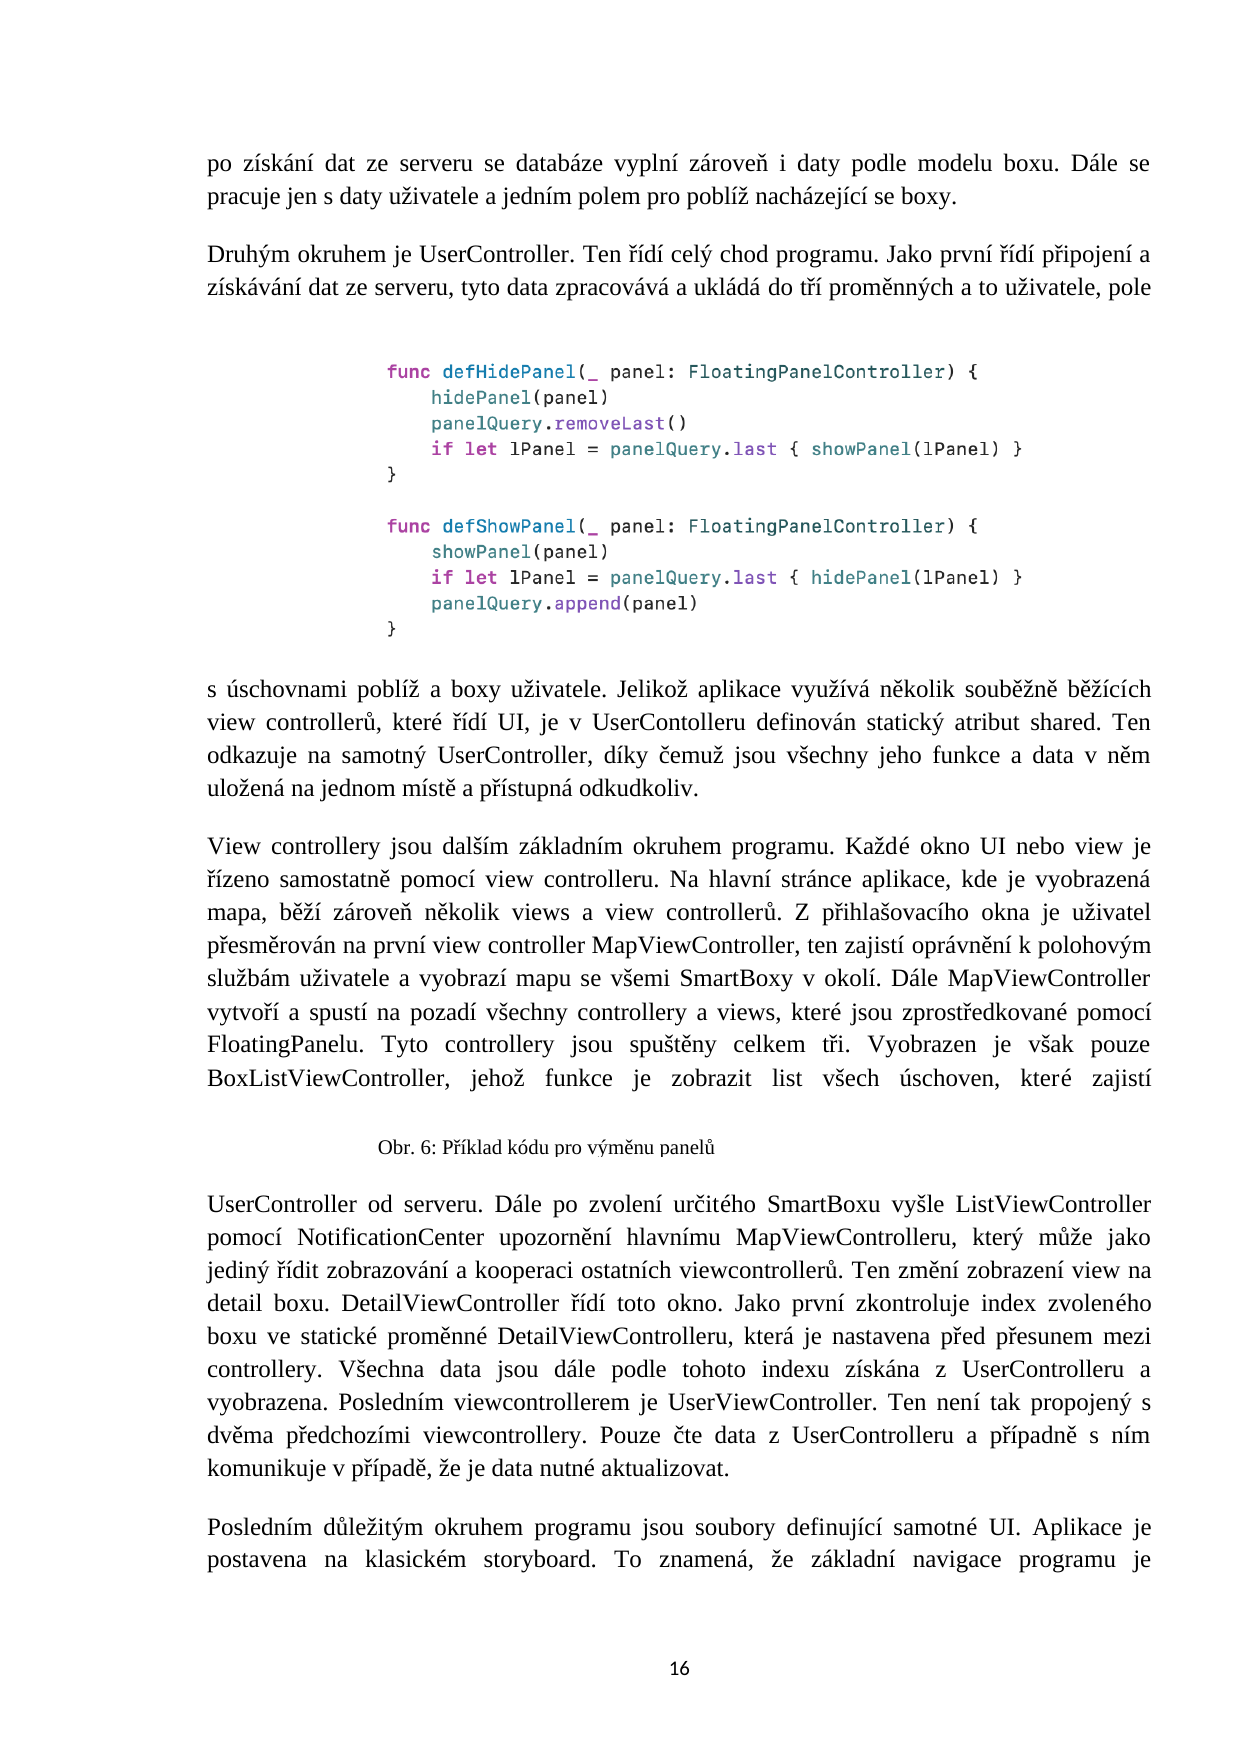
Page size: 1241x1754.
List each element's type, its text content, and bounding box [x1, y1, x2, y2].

picture [370, 349, 1045, 650]
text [207, 148, 1152, 209]
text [207, 1512, 1152, 1573]
text View controllery jsou dalším základním okruhem programu. Každé okno UI nebo view je řízeno samostatně pomocí view controlleru. Na hlavní stránce aplikace, kde je vyobrazená mapa, běží zároveň několik views a view controllerů. Z přihlašovacího okna je uživatel přesměrován na první view controller MapViewController, ten zajistí oprávnění k polohovým službám uživatele a vyobrazí mapu se všemi SmartBoxy v okolí. Dále MapViewController vytvoří a spustí na pozadí všechny controllery a views, které jsou zprostředkované pomocí FloatingPanelu. Tyto controllery jsou spuštěny celkem tři. Vyobrazen je však pouze BoxListViewController, jehož funkce je zobrazit list všech úschoven, které zajistí UserController od serveru. Dále po zvolení určitého SmartBoxu vyšle ListViewController pomocí NotificationCenter upozornění hlavnímu MapViewControlleru, který může jako jediný řídit zobrazování a kooperaci ostatních viewcontrollerů. Ten změní zobrazení view na detail boxu. DetailViewController řídí toto okno. Jako první zkontroluje index zvoleného boxu ve statické proměnné DetailViewControlleru, která je nastavena před přesunem mezi controllery. Všechna data jsou dále podle tohoto indexu získána z UserControlleru a vyobrazena. Posledním viewcontrollerem je UserViewController. Ten není tak propojený s dvěma předchozími viewcontrollery. Pouze čte data z UserControlleru a případně s ním komunikuje v případě, že je data nutné aktualizovat. [207, 831, 1152, 1482]
